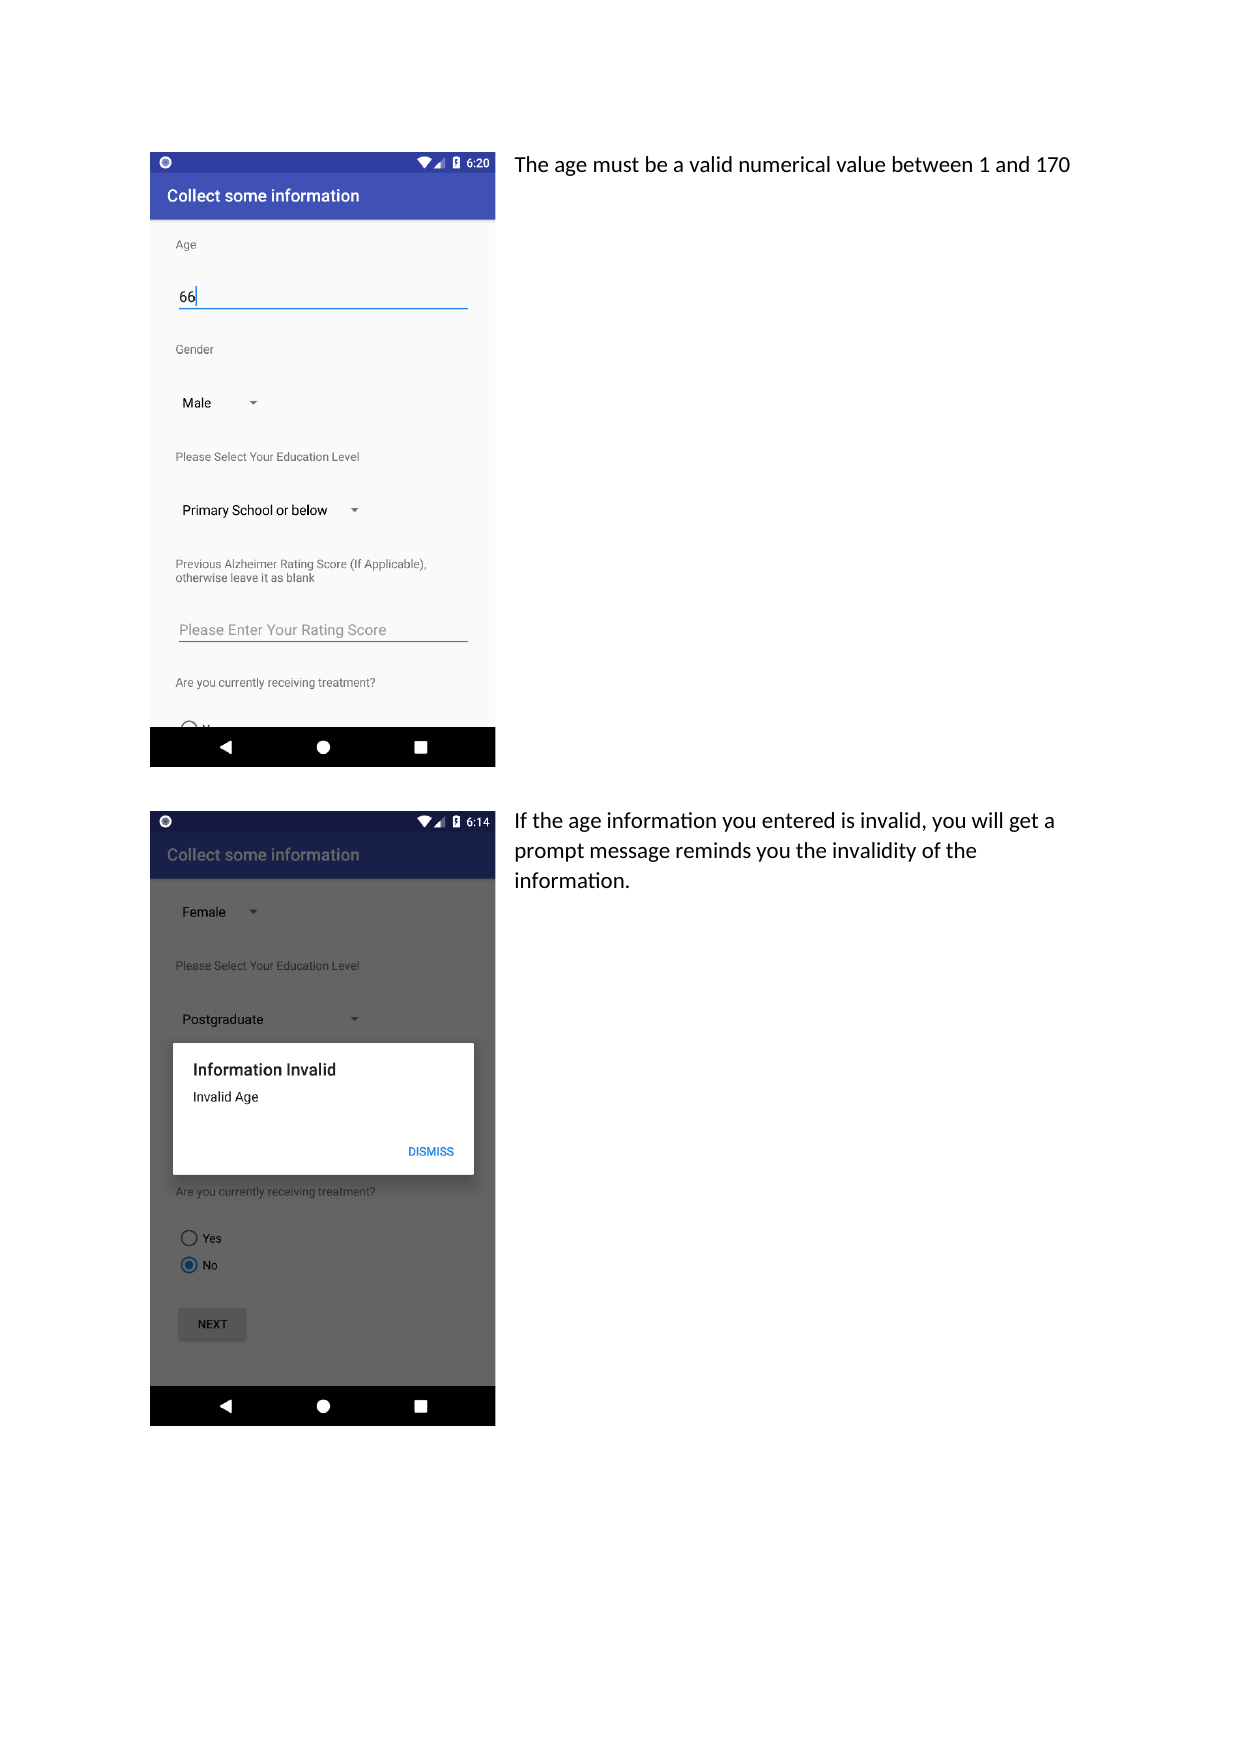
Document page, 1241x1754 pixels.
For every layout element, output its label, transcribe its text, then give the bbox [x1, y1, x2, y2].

picture [150, 811, 496, 1426]
text The age must be a valid numerical value between 1 and 170 [150, 150, 1090, 178]
text If the age information you entered is invalid, you will get a prompt message reminds you the invalidity of the information. [150, 806, 1090, 895]
picture [150, 152, 496, 767]
